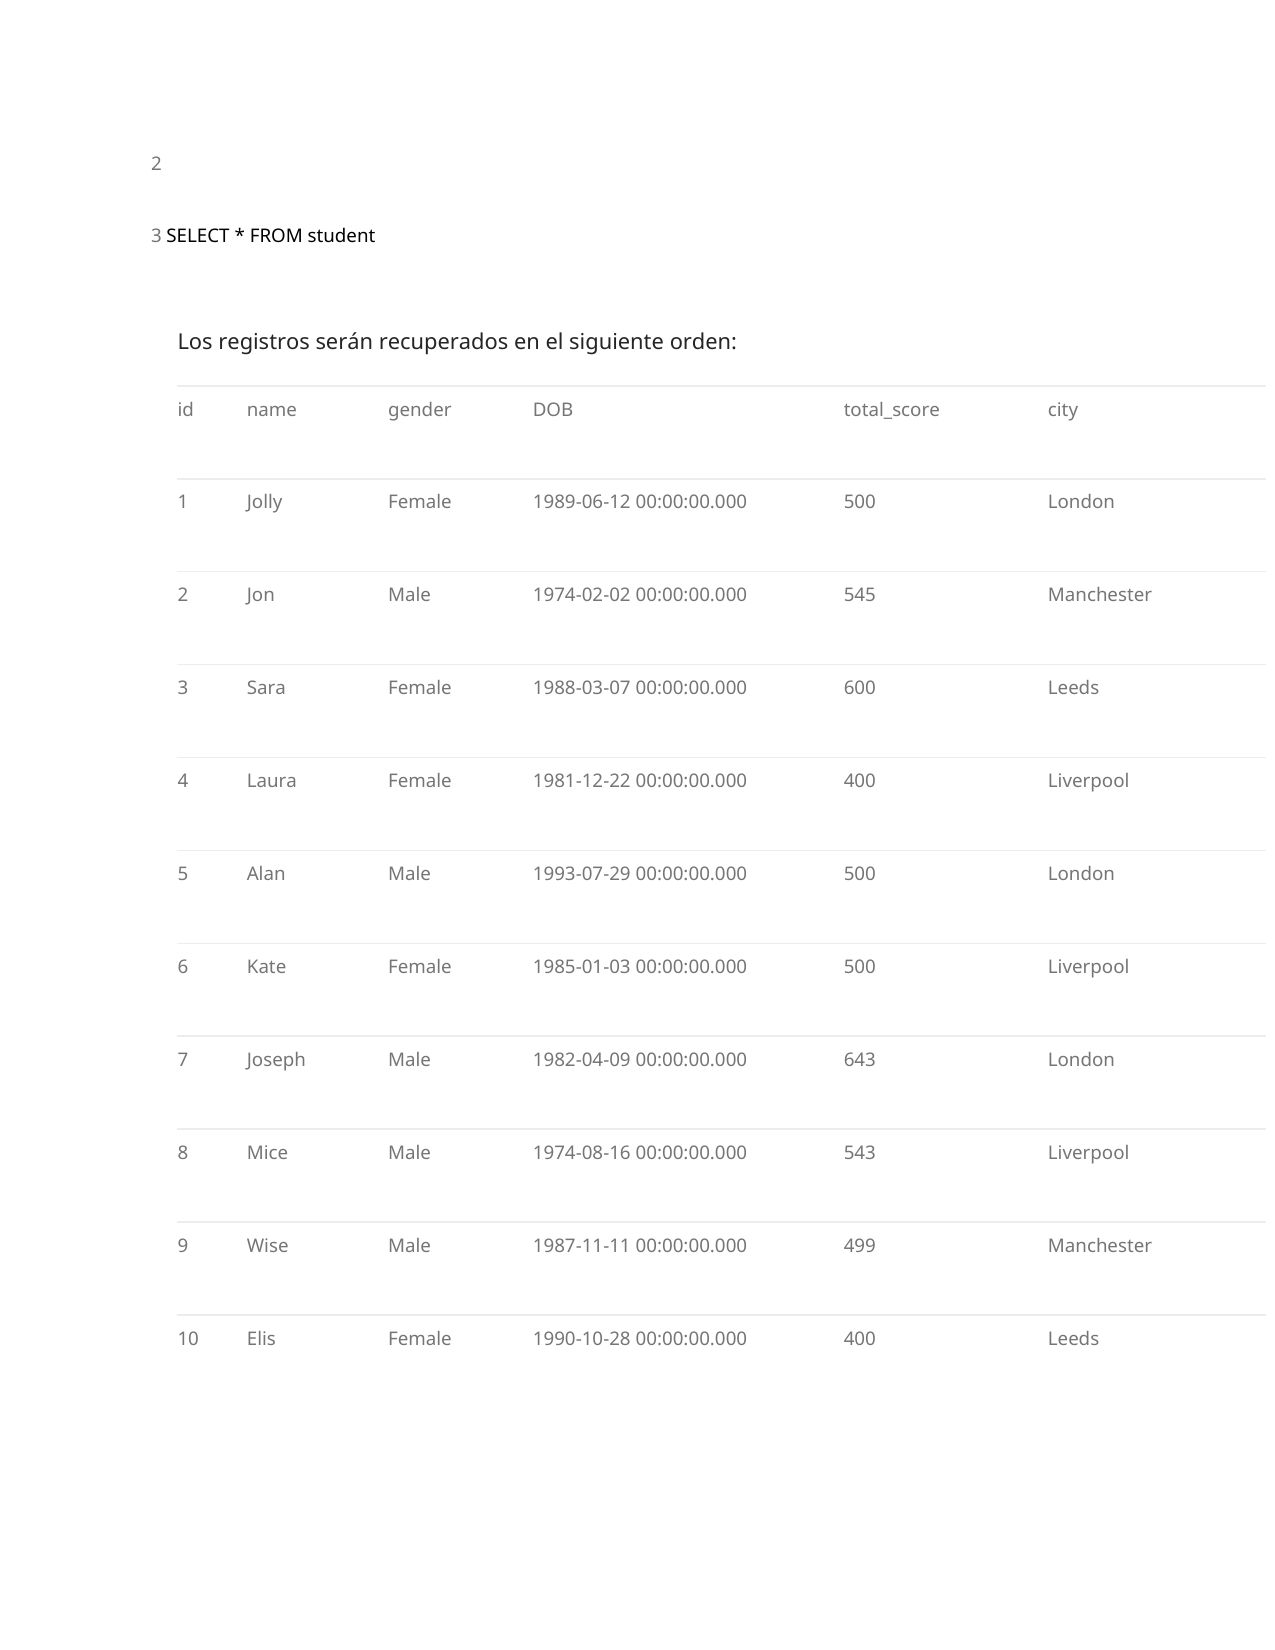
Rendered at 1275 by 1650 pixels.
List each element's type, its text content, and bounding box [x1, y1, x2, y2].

table_cell Laura [247, 758, 388, 849]
table_cell 1990-10-28 00:00:00.000 [533, 1316, 843, 1407]
table_header total_score [844, 387, 1048, 478]
table_cell 7 [177, 1037, 247, 1128]
table_cell Elis [247, 1316, 388, 1407]
table_cell 500 [844, 851, 1048, 942]
table_cell 600 [844, 665, 1048, 757]
table_cell 2 [177, 572, 247, 664]
text Los registros serán recuperados en el siguiente orden: [177, 326, 1098, 356]
table_cell 1 [177, 480, 247, 571]
table_cell 500 [844, 944, 1048, 1035]
table_cell Leeds [1048, 1316, 1266, 1407]
table_cell Liverpool [1048, 758, 1266, 849]
table_cell Liverpool [1048, 944, 1266, 1035]
table_cell 4 [177, 758, 247, 849]
table_cell Male [388, 1130, 533, 1221]
table_cell Leeds [1048, 665, 1266, 757]
table_cell 400 [844, 758, 1048, 849]
table_cell 8 [177, 1130, 247, 1221]
table_cell Male [388, 1037, 533, 1128]
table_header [165, 148, 1106, 297]
table_cell 6 [177, 944, 247, 1035]
table_header 1 2 3 [148, 148, 164, 297]
table_header city [1048, 387, 1266, 478]
table_cell Female [388, 1316, 533, 1407]
table_cell Sara [247, 665, 388, 757]
table_cell Male [388, 1223, 533, 1314]
table_header name [247, 387, 388, 478]
table_cell 3 [177, 665, 247, 757]
table_cell 500 [844, 480, 1048, 571]
table_cell 1985-01-03 00:00:00.000 [533, 944, 843, 1035]
table_cell Manchester [1048, 1223, 1266, 1314]
table_cell 1974-08-16 00:00:00.000 [533, 1130, 843, 1221]
table_cell Female [388, 665, 533, 757]
table_cell 400 [844, 1316, 1048, 1407]
table_cell 543 [844, 1130, 1048, 1221]
table_header DOB [533, 387, 843, 478]
table_cell Jon [247, 572, 388, 664]
table_cell Female [388, 758, 533, 849]
table_cell 545 [844, 572, 1048, 664]
table_header gender [388, 387, 533, 478]
table_cell 5 [177, 851, 247, 942]
table_cell 1989-06-12 00:00:00.000 [533, 480, 843, 571]
table_cell 1993-07-29 00:00:00.000 [533, 851, 843, 942]
table_cell Liverpool [1048, 1130, 1266, 1221]
table_cell 499 [844, 1223, 1048, 1314]
table_cell Alan [247, 851, 388, 942]
table_cell 9 [177, 1223, 247, 1314]
table_cell 1988-03-07 00:00:00.000 [533, 665, 843, 757]
table_cell Female [388, 944, 533, 1035]
table_cell 10 [177, 1316, 247, 1407]
table_cell Jolly [247, 480, 388, 571]
table_cell Kate [247, 944, 388, 1035]
table_cell Wise [247, 1223, 388, 1314]
table_cell Joseph [247, 1037, 388, 1128]
table_cell Mice [247, 1130, 388, 1221]
table_cell 1987-11-11 00:00:00.000 [533, 1223, 843, 1314]
table_cell 1974-02-02 00:00:00.000 [533, 572, 843, 664]
table_cell Male [388, 572, 533, 664]
table_header id [177, 387, 247, 478]
table_cell London [1048, 480, 1266, 571]
table_cell 1981-12-22 00:00:00.000 [533, 758, 843, 849]
table_cell 643 [844, 1037, 1048, 1128]
table_cell London [1048, 851, 1266, 942]
table_cell 1982-04-09 00:00:00.000 [533, 1037, 843, 1128]
table_cell Manchester [1048, 572, 1266, 664]
table_cell Female [388, 480, 533, 571]
table_cell Male [388, 851, 533, 942]
table_cell London [1048, 1037, 1266, 1128]
